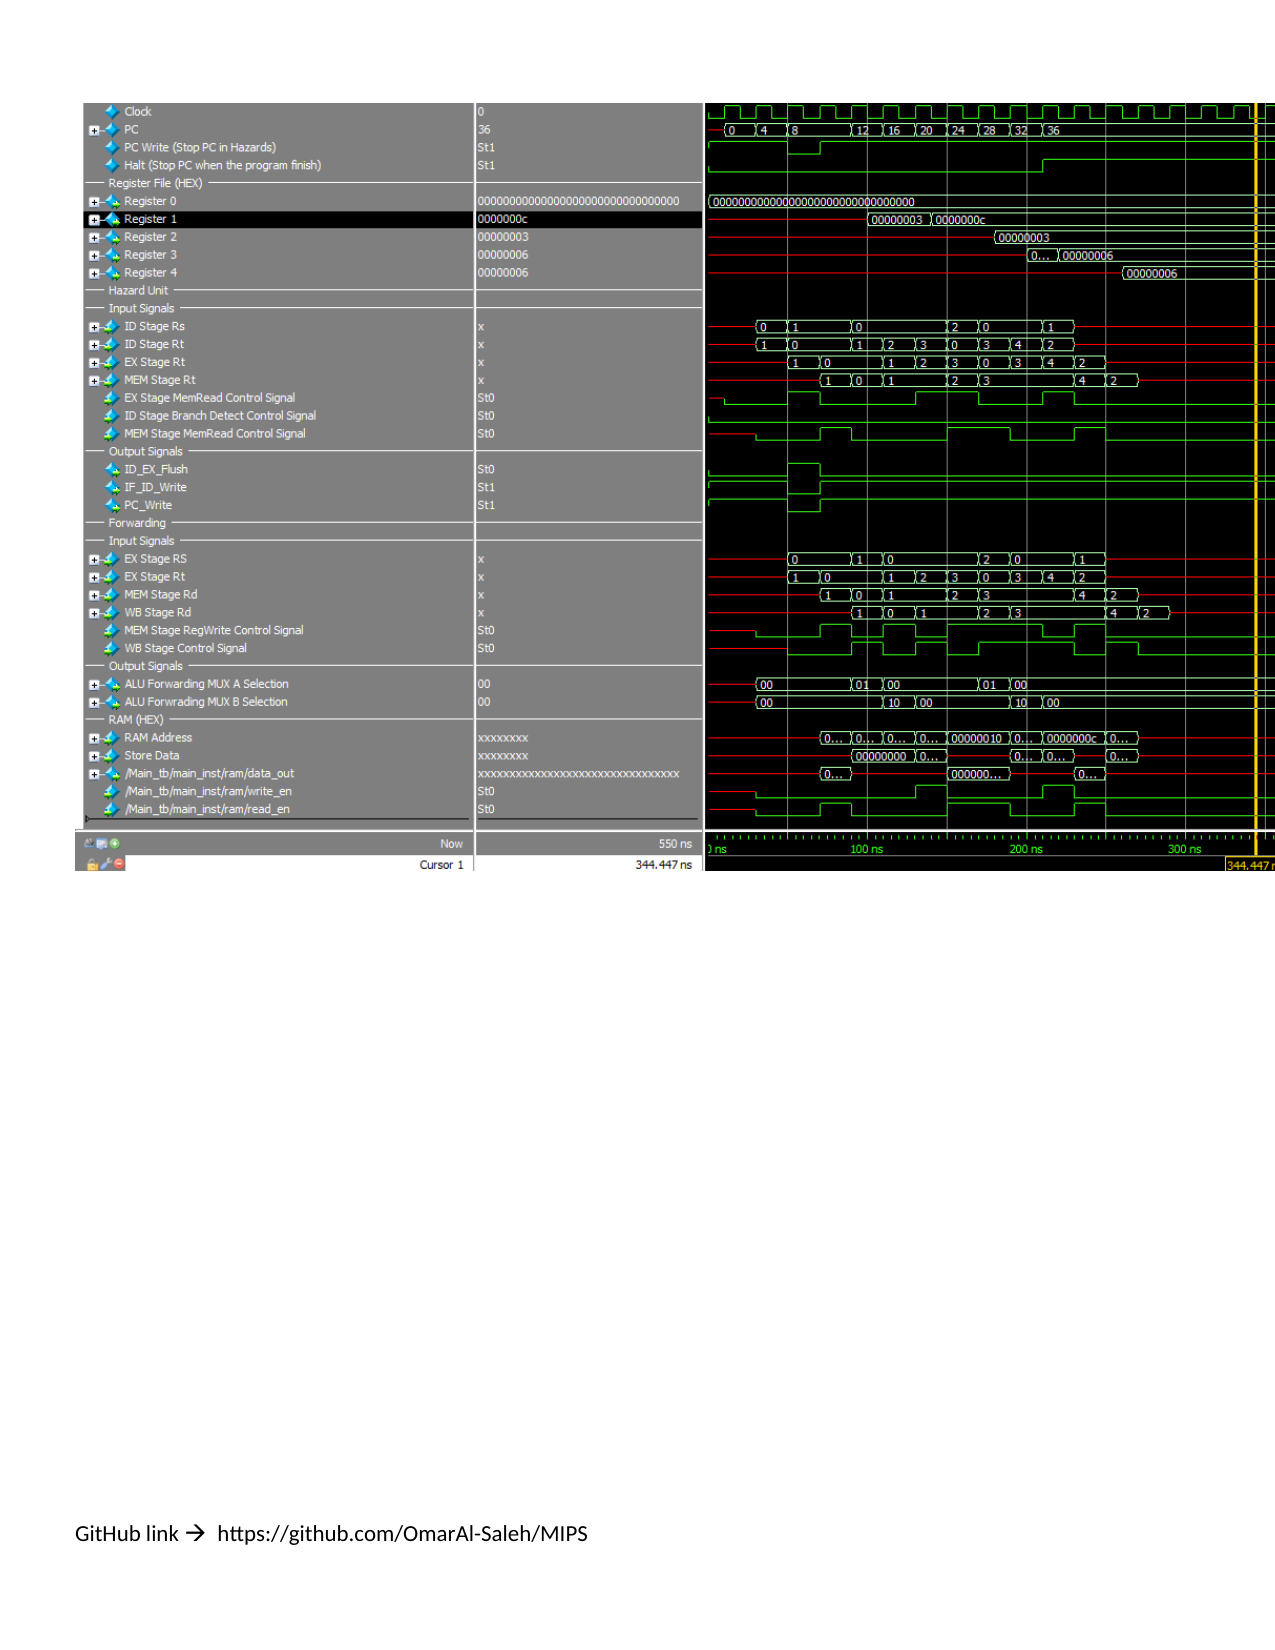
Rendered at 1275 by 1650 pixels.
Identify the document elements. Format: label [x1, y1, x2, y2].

picture [75, 103, 1275, 871]
